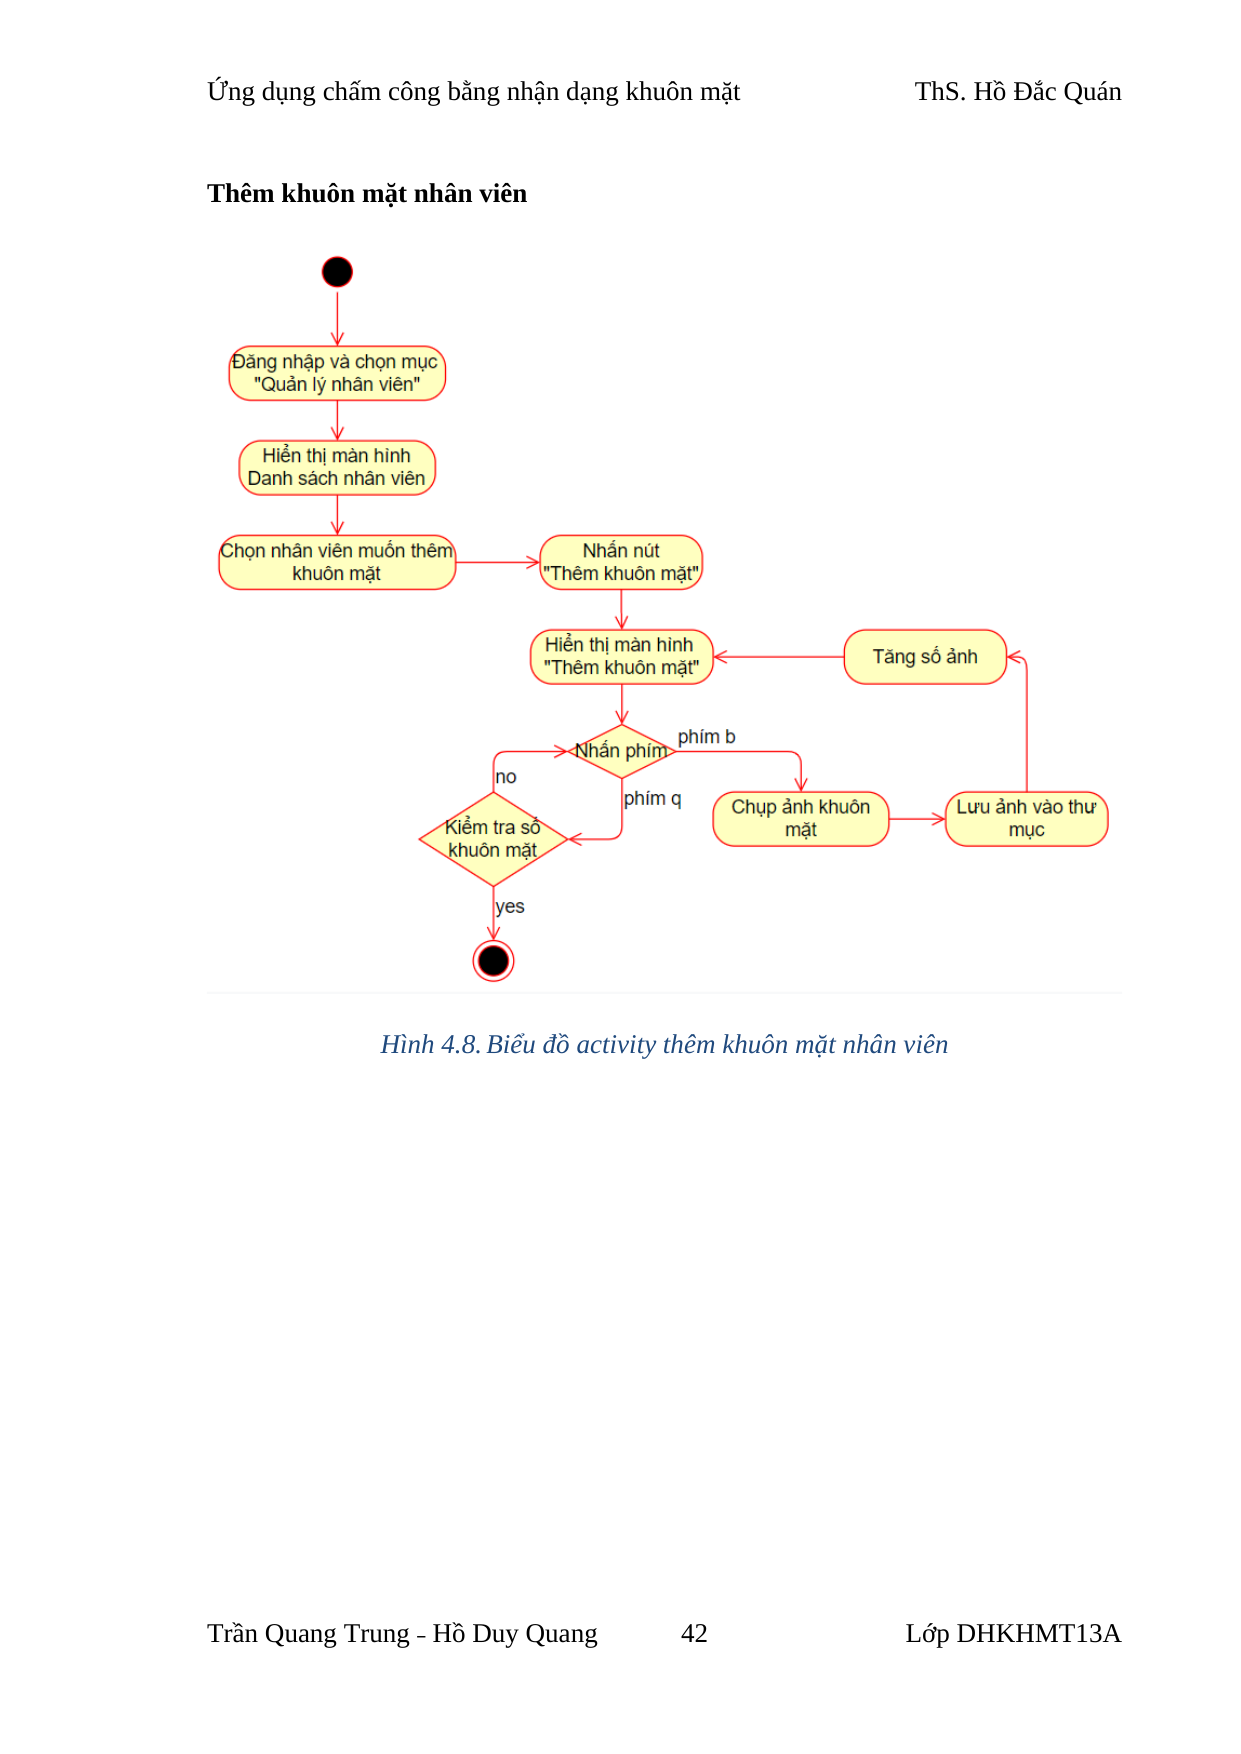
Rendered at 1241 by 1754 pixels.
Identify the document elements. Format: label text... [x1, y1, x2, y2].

text Thêm khuôn mặt nhân viên [207, 177, 1122, 208]
text Hình 4.8. Biểu đồ activity thêm khuôn mặt nhân viên [207, 1029, 1122, 1060]
picture [206, 244, 1123, 994]
